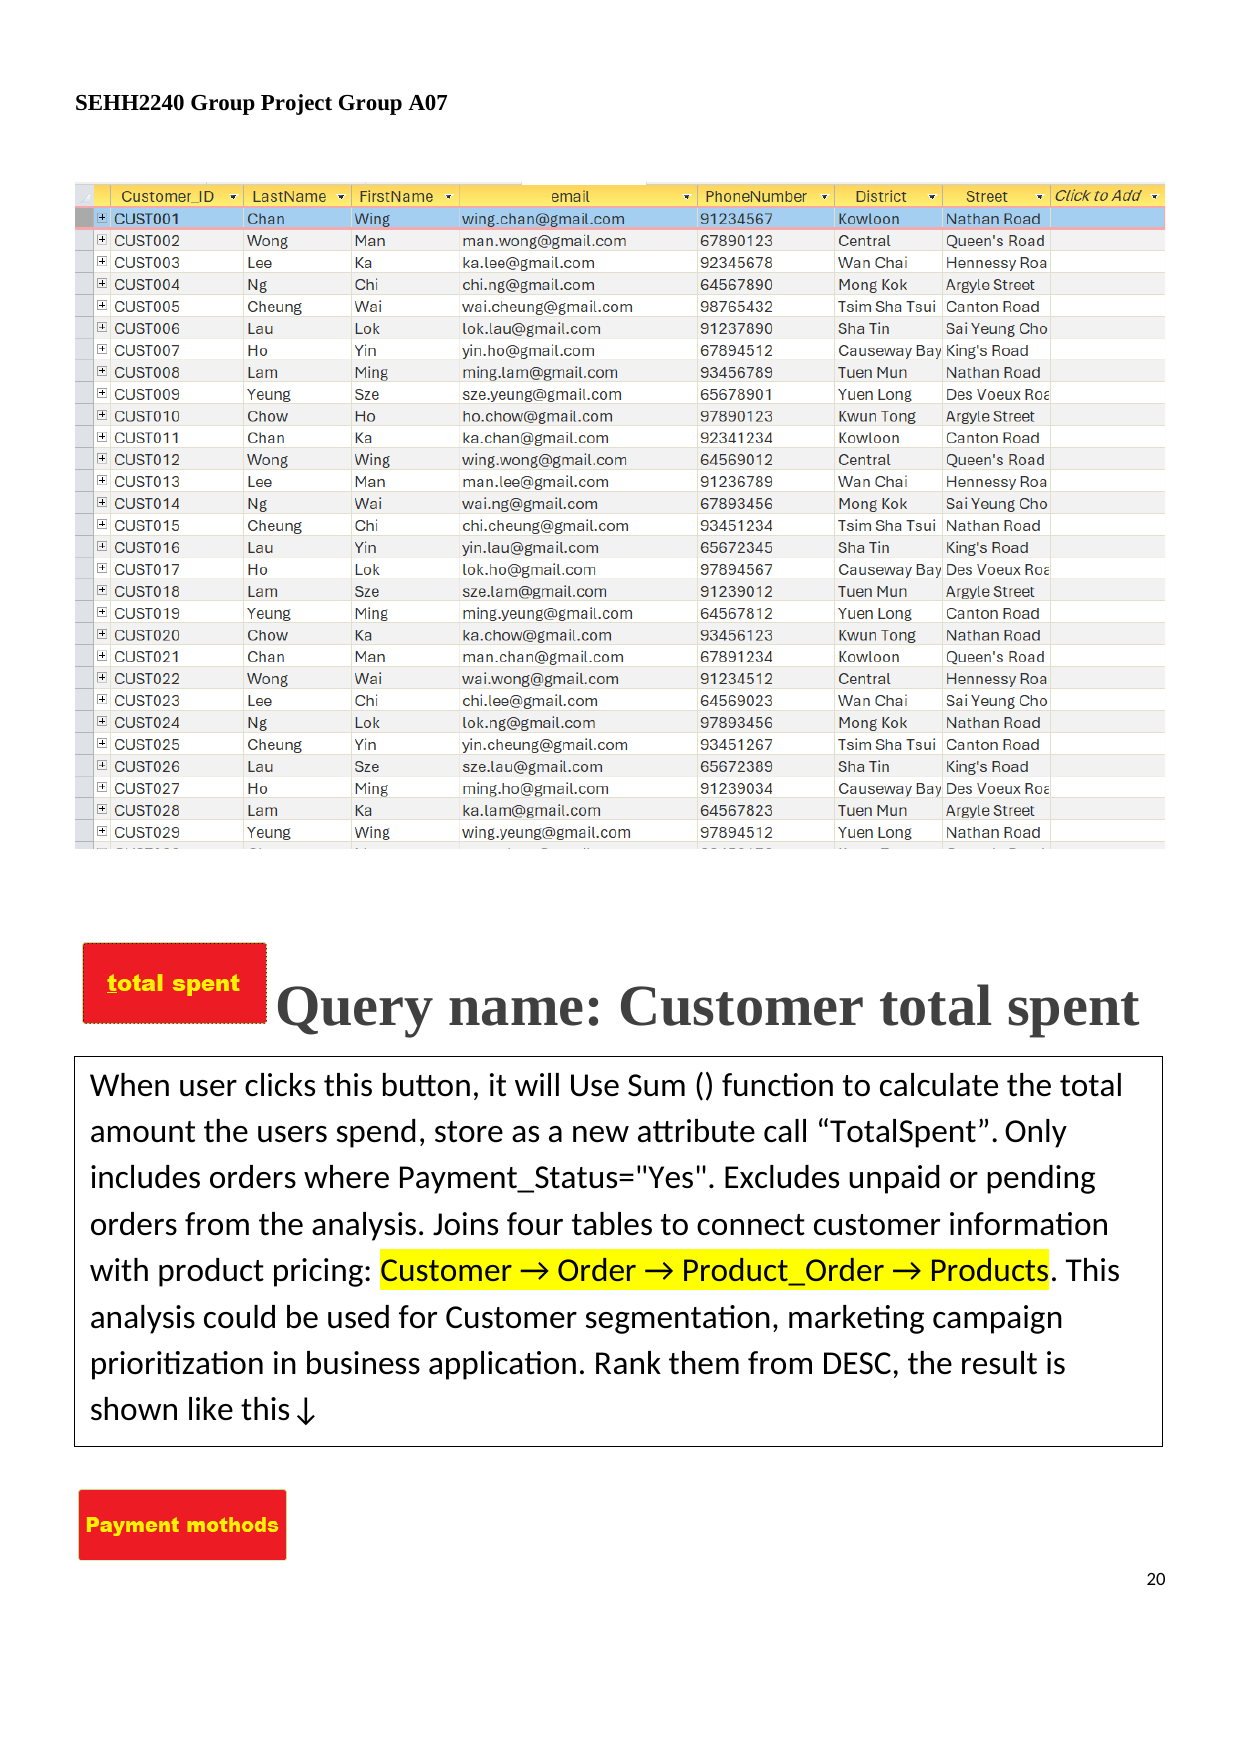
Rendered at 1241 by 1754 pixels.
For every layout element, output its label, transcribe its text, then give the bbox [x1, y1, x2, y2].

picture [75, 938, 270, 1026]
text Query name: Customer total spent [75, 939, 1165, 1038]
picture [75, 1486, 289, 1561]
picture [75, 182, 1166, 849]
